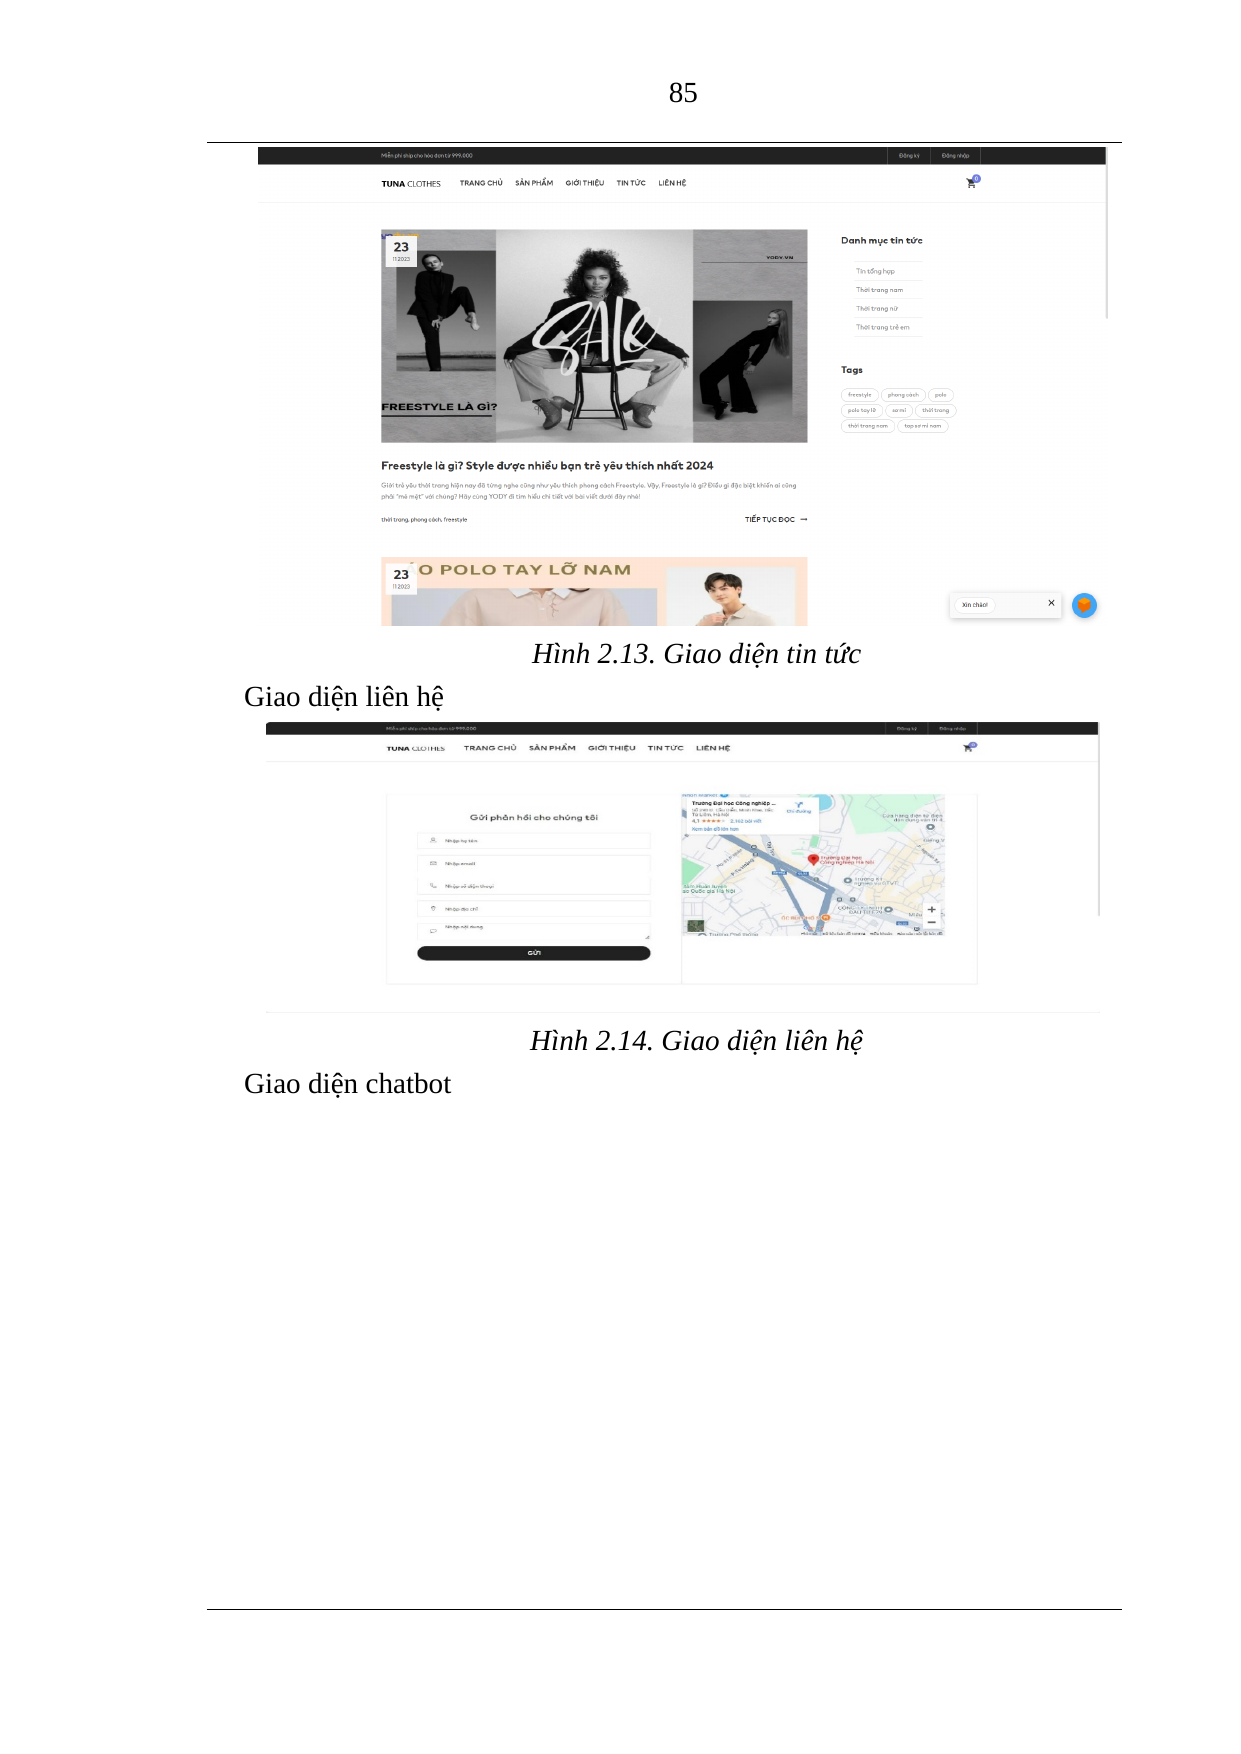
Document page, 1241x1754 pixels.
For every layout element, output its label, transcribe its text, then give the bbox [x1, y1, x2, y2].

text Giao diện liên hệ [207, 679, 1122, 713]
picture [266, 722, 1100, 1013]
text Giao diện chatbot [207, 1066, 1122, 1100]
picture [258, 147, 1108, 626]
